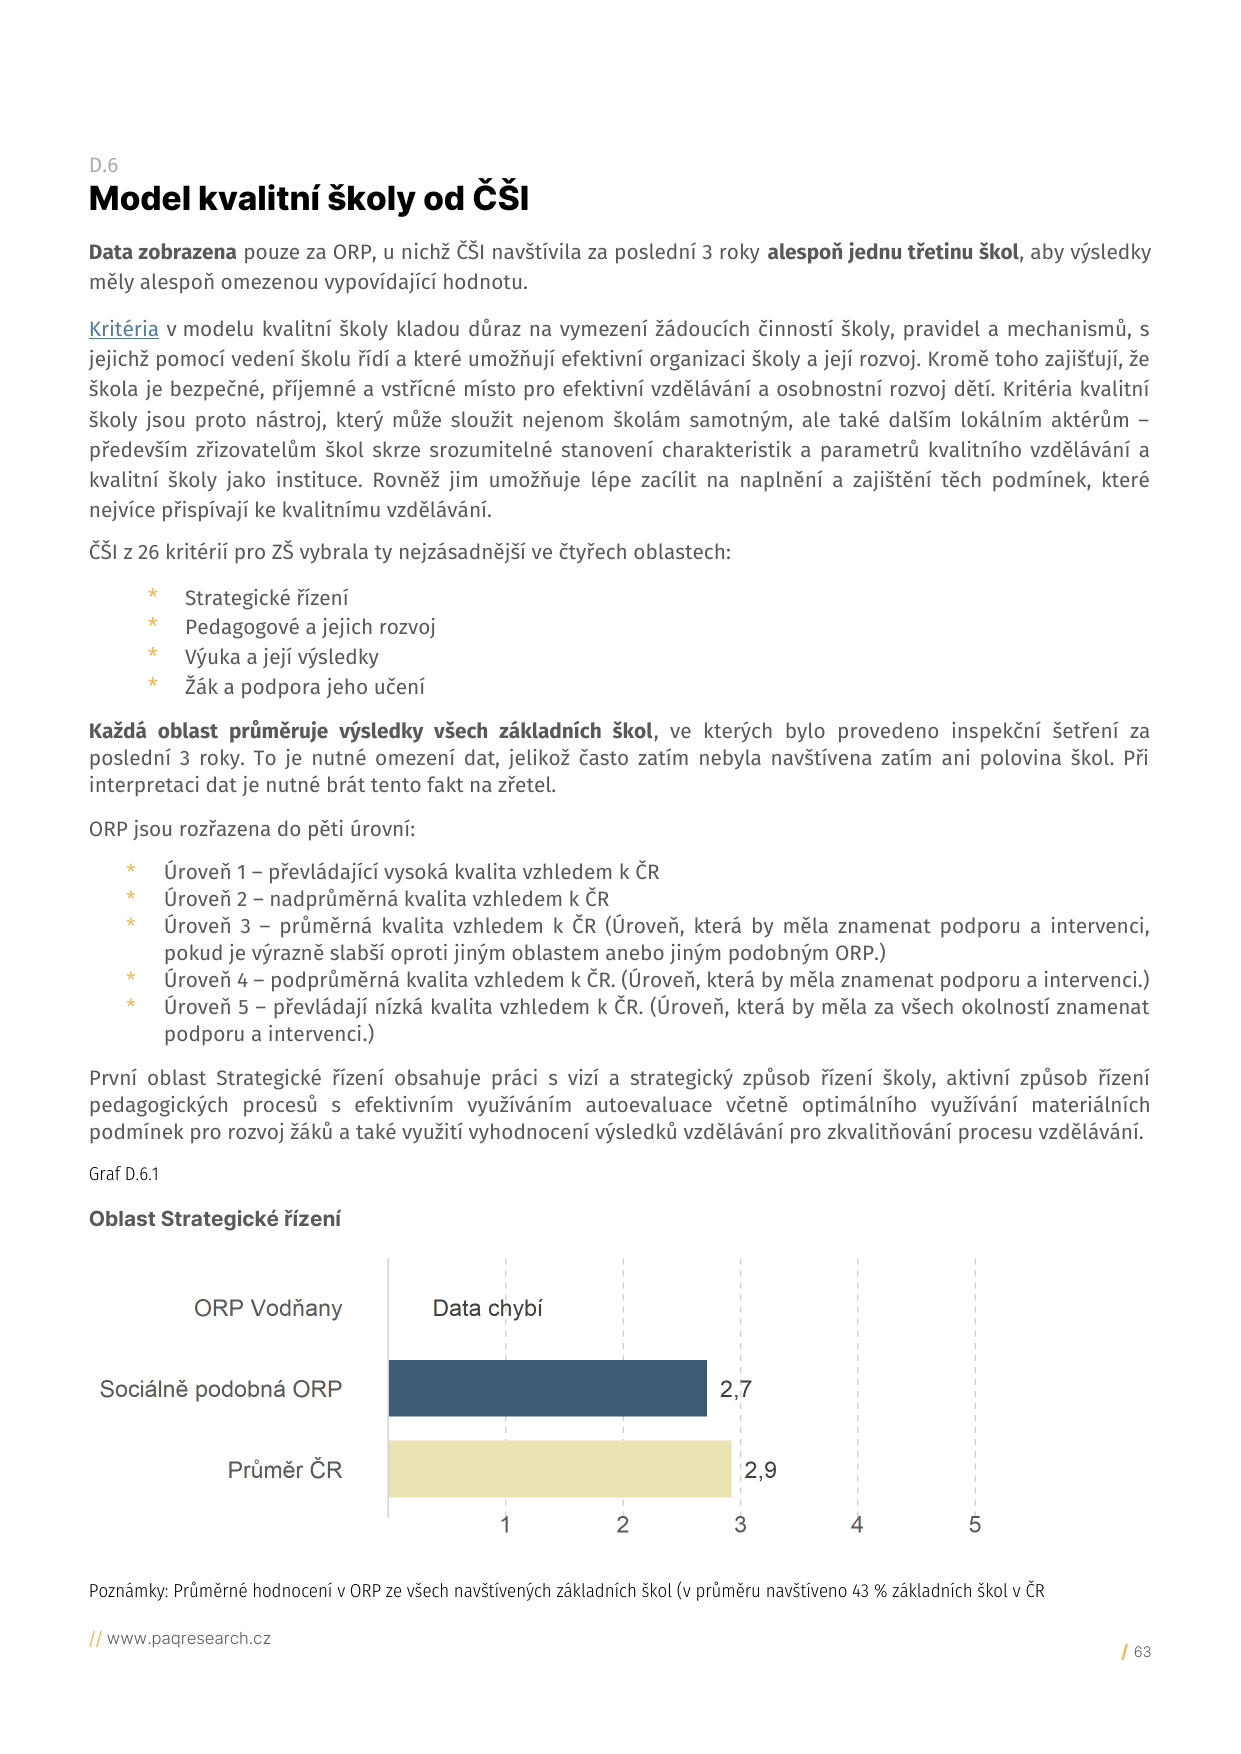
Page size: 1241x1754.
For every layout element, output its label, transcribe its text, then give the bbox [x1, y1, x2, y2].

text Graf D.6.1 [89, 1163, 1152, 1186]
list Úroveň 1 – převládající vysoká kvalita vzhledem k ČR [126, 860, 1152, 885]
list Pedagogové a jejich rozvoj [148, 613, 1152, 641]
text První oblast Strategické řízení obsahuje práci s vizí a strategický způsob řízení školy, aktivní způsob řízení pedagogických procesů s efektivním využíváním autoevaluace včetně optimálního využívání materiálních podmínek pro rozvoj žáků a také využití vyhodnocení výsledků vzdělávání pro zkvalitňování procesu vzdělávání. [89, 1066, 1152, 1145]
list Výuka a její výsledky [148, 643, 1152, 670]
text Kritéria v modelu kvalitní školy kladou důraz na vymezení žádoucích činností školy, pravidel a mechanismů, s jejichž pomocí vedení školu řídí a které umožňují efektivní organizaci školy a její rozvoj. Kromě toho zajišťují, že škola je bezpečné, příjemné a vstřícné místo pro efektivní vzdělávání a osobnostní rozvoj dětí. Kritéria kvalitní školy jsou proto nástroj, který může sloužit nejenom školám samotným, ale také dalším lokálním aktérům – především zřizovatelům škol skrze srozumitelné stanovení charakteristik a parametrů kvalitního vzdělávání a kvalitní školy jako instituce. Rovněž jim umožňuje lépe zacílit na naplnění a zajištění těch podmínek, které nejvíce přispívají ke kvalitnímu vzdělávání. [89, 312, 1152, 523]
text Každá oblast průměruje výsledky všech základních škol, ve kterých bylo provedeno inspekční šetření za poslední 3 roky. To je nutné omezení dat, jelikož často zatím nebyla navštívena zatím ani polovina škol. Při interpretaci dat je nutné brát tento fakt na zřetel. [89, 719, 1152, 798]
text Oblast Strategické řízení [89, 1202, 1152, 1232]
text Data zobrazena pouze za ORP, u nichž ČŠI navštívila za poslední 3 roky alespoň jednu třetinu škol, aby výsledky měly alespoň omezenou vypovídající hodnotu. [89, 235, 1152, 295]
text D.6 [89, 148, 1152, 178]
list Úroveň 5 – převládají nízká kvalita vzhledem k ČR. (Úroveň, která by měla za všech okolností znamenat podporu a intervenci.) [126, 995, 1152, 1047]
list Žák a podpora jeho učení [148, 673, 1152, 700]
list Úroveň 3 – průměrná kvalita vzhledem k ČR (Úroveň, která by měla znamenat podporu a intervenci, pokud je výrazně slabší oproti jiným oblastem anebo jiným podobným ORP.) [126, 914, 1152, 966]
text ČŠI z 26 kritérií pro ZŠ vybrala ty nejzásadnější ve čtyřech oblastech: [89, 540, 1152, 565]
list Úroveň 4 – podprůměrná kvalita vzhledem k ČR. (Úroveň, která by měla znamenat podporu a intervenci.) [126, 968, 1152, 993]
list Strategické řízení [148, 583, 1152, 611]
picture [88, 1231, 1139, 1564]
text ORP jsou rozřazena do pěti úrovní: [89, 817, 1152, 842]
text Poznámky: Průměrné hodnocení v ORP ze všech navštívených základních škol (v průměru navštíveno 43 % základních škol v ČR [89, 1580, 1152, 1602]
list Úroveň 2 – nadprůměrná kvalita vzhledem k ČR [126, 887, 1152, 912]
subtitle Model kvalitní školy od ČŠI [89, 178, 1152, 218]
